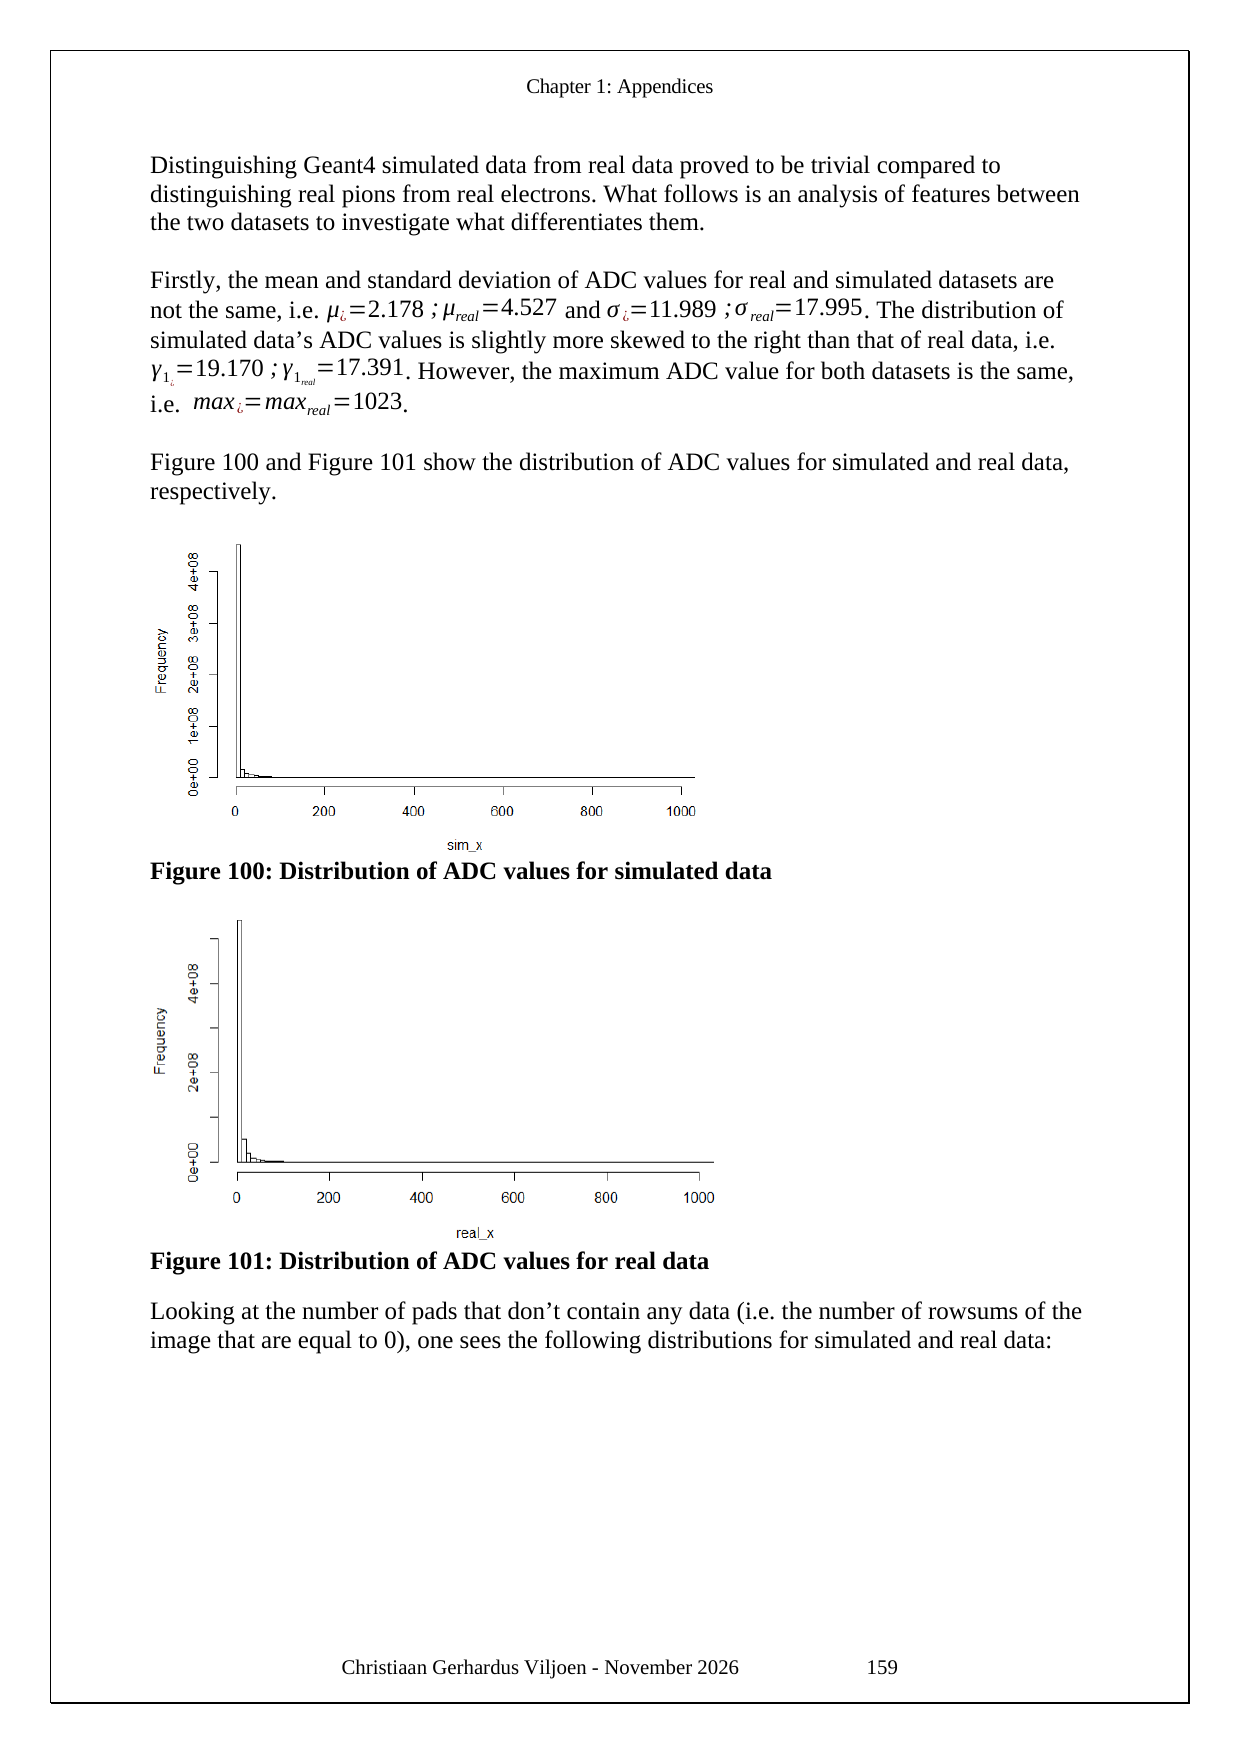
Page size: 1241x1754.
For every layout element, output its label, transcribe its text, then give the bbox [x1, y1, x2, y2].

picture [150, 533, 706, 857]
picture [150, 906, 730, 1247]
text Firstly, the mean and standard deviation of ADC values for real and simulated datasets are not the same, i.e. and . The distribution of simulated data’s ADC values is slightly more skewed to the right than that of real data, i.e. . However, the maximum ADC value for both datasets is the same, i.e. . [150, 265, 1089, 419]
text Distinguishing Geant4 simulated data from real data proved to be trivial compared to distinguishing real pions from real electrons. What follows is an analysis of features between the two datasets to investigate what differentiates them. [150, 150, 1089, 236]
text Looking at the number of pads that don’t contain any data (i.e. the number of rowsums of the image that are equal to 0), one sees the following distributions for simulated and real data: [150, 1296, 1089, 1353]
